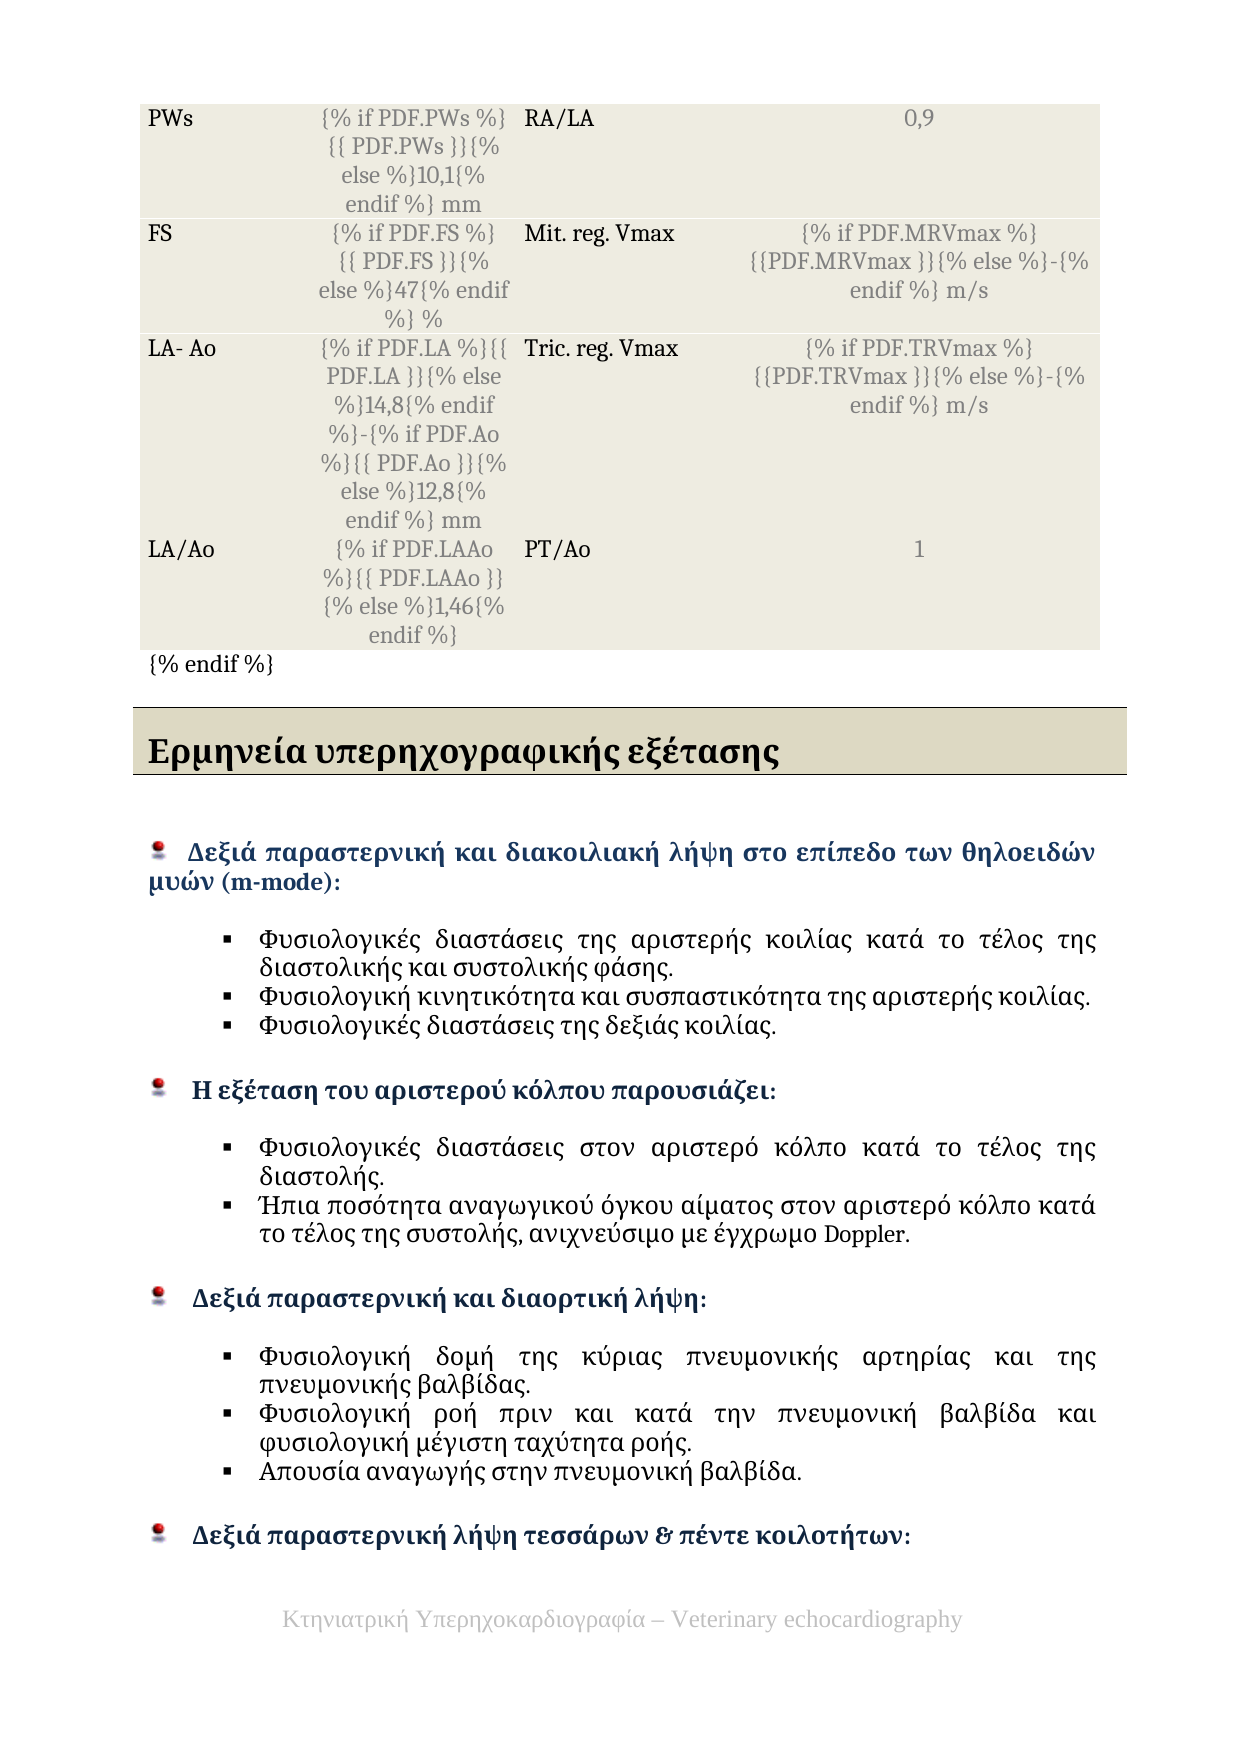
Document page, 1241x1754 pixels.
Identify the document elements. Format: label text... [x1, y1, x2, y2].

text Η εξέταση του αριστερού κόλπου παρουσιάζει: [148, 1069, 1097, 1105]
list Φυσιολογικές διαστάσεις στον αριστερό κόλπο κατά το τέλος της διαστολής. [221, 1134, 1097, 1192]
table_cell {% if PDF.LA %}{{ PDF.LA }}{% else %}14,8{% endif %}-{% if PDF.Ao %}{{ PDF.Ao }}{% else %}12,8{% endif %} mm [310, 334, 517, 535]
table_cell LA/Ao [140, 535, 310, 650]
table_cell PT/Ao [517, 535, 738, 650]
picture [147, 1277, 170, 1308]
table_cell FS [140, 219, 310, 333]
list Απουσία αναγωγής στην πνευμονική βαλβίδα. [221, 1457, 1097, 1486]
table_cell PWs [140, 104, 310, 218]
picture [147, 1515, 170, 1545]
table_cell {% if PDF.LAAo %}{{ PDF.LAAo }}{% else %}1,46{% endif %} [310, 535, 517, 650]
table_cell RA/LA [517, 104, 738, 218]
table_cell {% if PDF.TRVmax %}{{PDF.TRVmax }}{% else %}-{% endif %} m/s [738, 334, 1100, 535]
picture [147, 832, 170, 862]
list Φυσιολογική δομή της κύριας πνευμονικής αρτηρίας και της πνευμονικής βαλβίδας. [221, 1342, 1097, 1400]
table_cell {% if PDF.PWs %}{{ PDF.PWs }}{% else %}10,1{% endif %} mm [310, 104, 517, 218]
table_cell LA- Ao [140, 334, 310, 535]
list Φυσιολογική κινητικότητα και συσπαστικότητα της αριστερής κοιλίας. [221, 983, 1097, 1012]
subtitle Ερμηνεία υπερηχογραφικής εξέτασης [133, 708, 1127, 774]
text Δεξιά παραστερνική και διαορτική λήψη: [148, 1278, 1097, 1314]
list Ήπια ποσότητα αναγωγικού όγκου αίματος στον αριστερό κόλπο κατά το τέλος της συστολής, ανιχνεύσιμο με έγχρωμο Doppler. [221, 1192, 1097, 1249]
table_cell Tric. reg. Vmax [517, 334, 738, 535]
table_cell 0,9 [738, 104, 1100, 218]
table_cell {% if PDF.MRVmax %}{{PDF.MRVmax }}{% else %}-{% endif %} m/s [738, 219, 1100, 333]
table_cell 1 [738, 535, 1100, 650]
text Δεξιά παραστερνική και διακοιλιακή λήψη στο επίπεδο των θηλοειδών μυών (m-mode): [148, 832, 1097, 897]
list Φυσιολογική ροή πριν και κατά την πνευμονική βαλβίδα και φυσιολογική μέγιστη ταχύτητα ροής. [221, 1400, 1097, 1457]
picture [147, 1069, 170, 1099]
list Φυσιολογικές διαστάσεις της δεξιάς κοιλίας. [221, 1012, 1097, 1041]
table_cell Mit. reg. Vmax [517, 219, 738, 333]
list Φυσιολογικές διαστάσεις της αριστερής κοιλίας κατά το τέλος της διαστολικής και συστολικής φάσης. [221, 926, 1097, 983]
text {% endif %} [148, 650, 1097, 678]
table_cell {% if PDF.FS %}{{ PDF.FS }}{% else %}47{% endif %} % [310, 219, 517, 333]
text Δεξιά παραστερνική λήψη τεσσάρων & πέντε κοιλοτήτων: [148, 1515, 1097, 1551]
